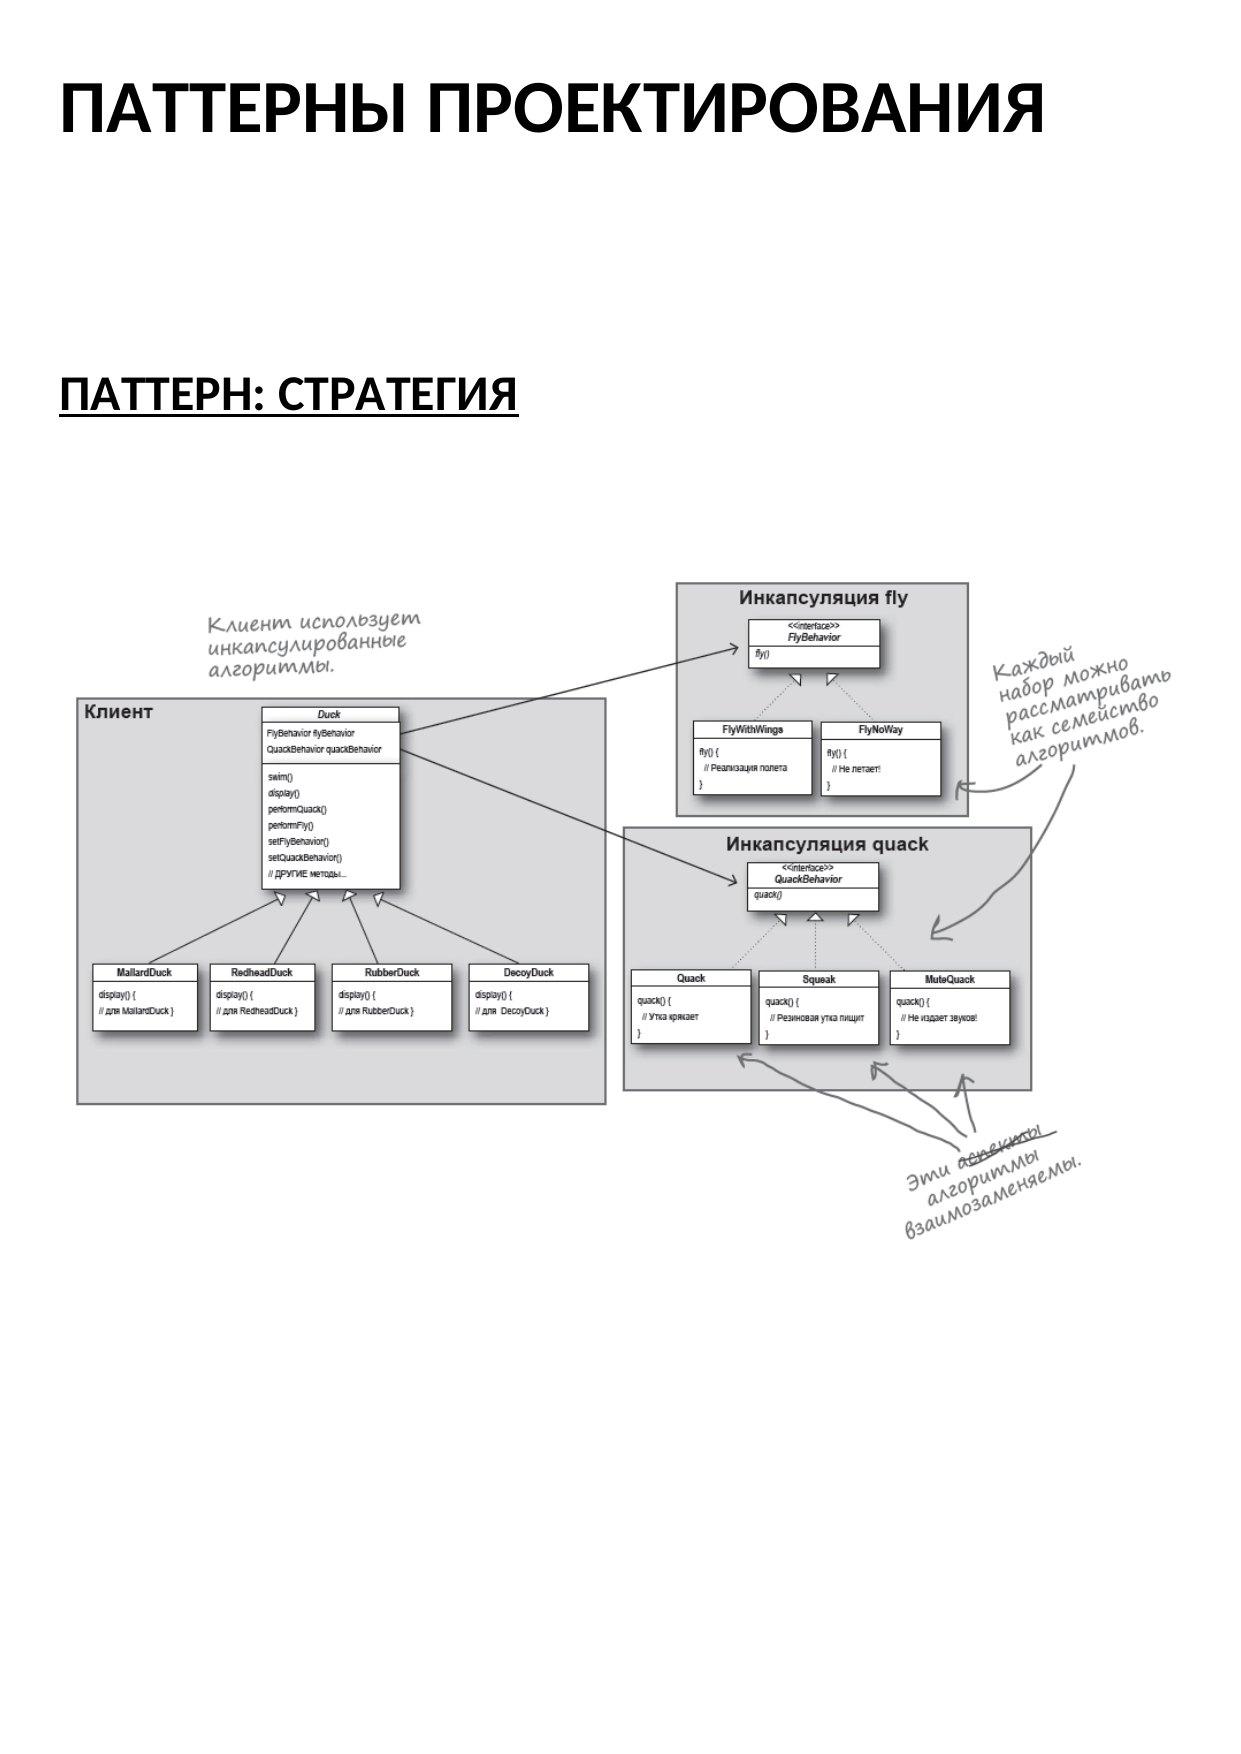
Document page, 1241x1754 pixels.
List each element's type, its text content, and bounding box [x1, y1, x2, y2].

text ПАТТЕРН: СТРАТЕГИЯ [59, 362, 1181, 423]
picture [59, 566, 1182, 1247]
text ПАТТЕРНЫ ПРОЕКТИРОВАНИЯ [59, 59, 1181, 151]
